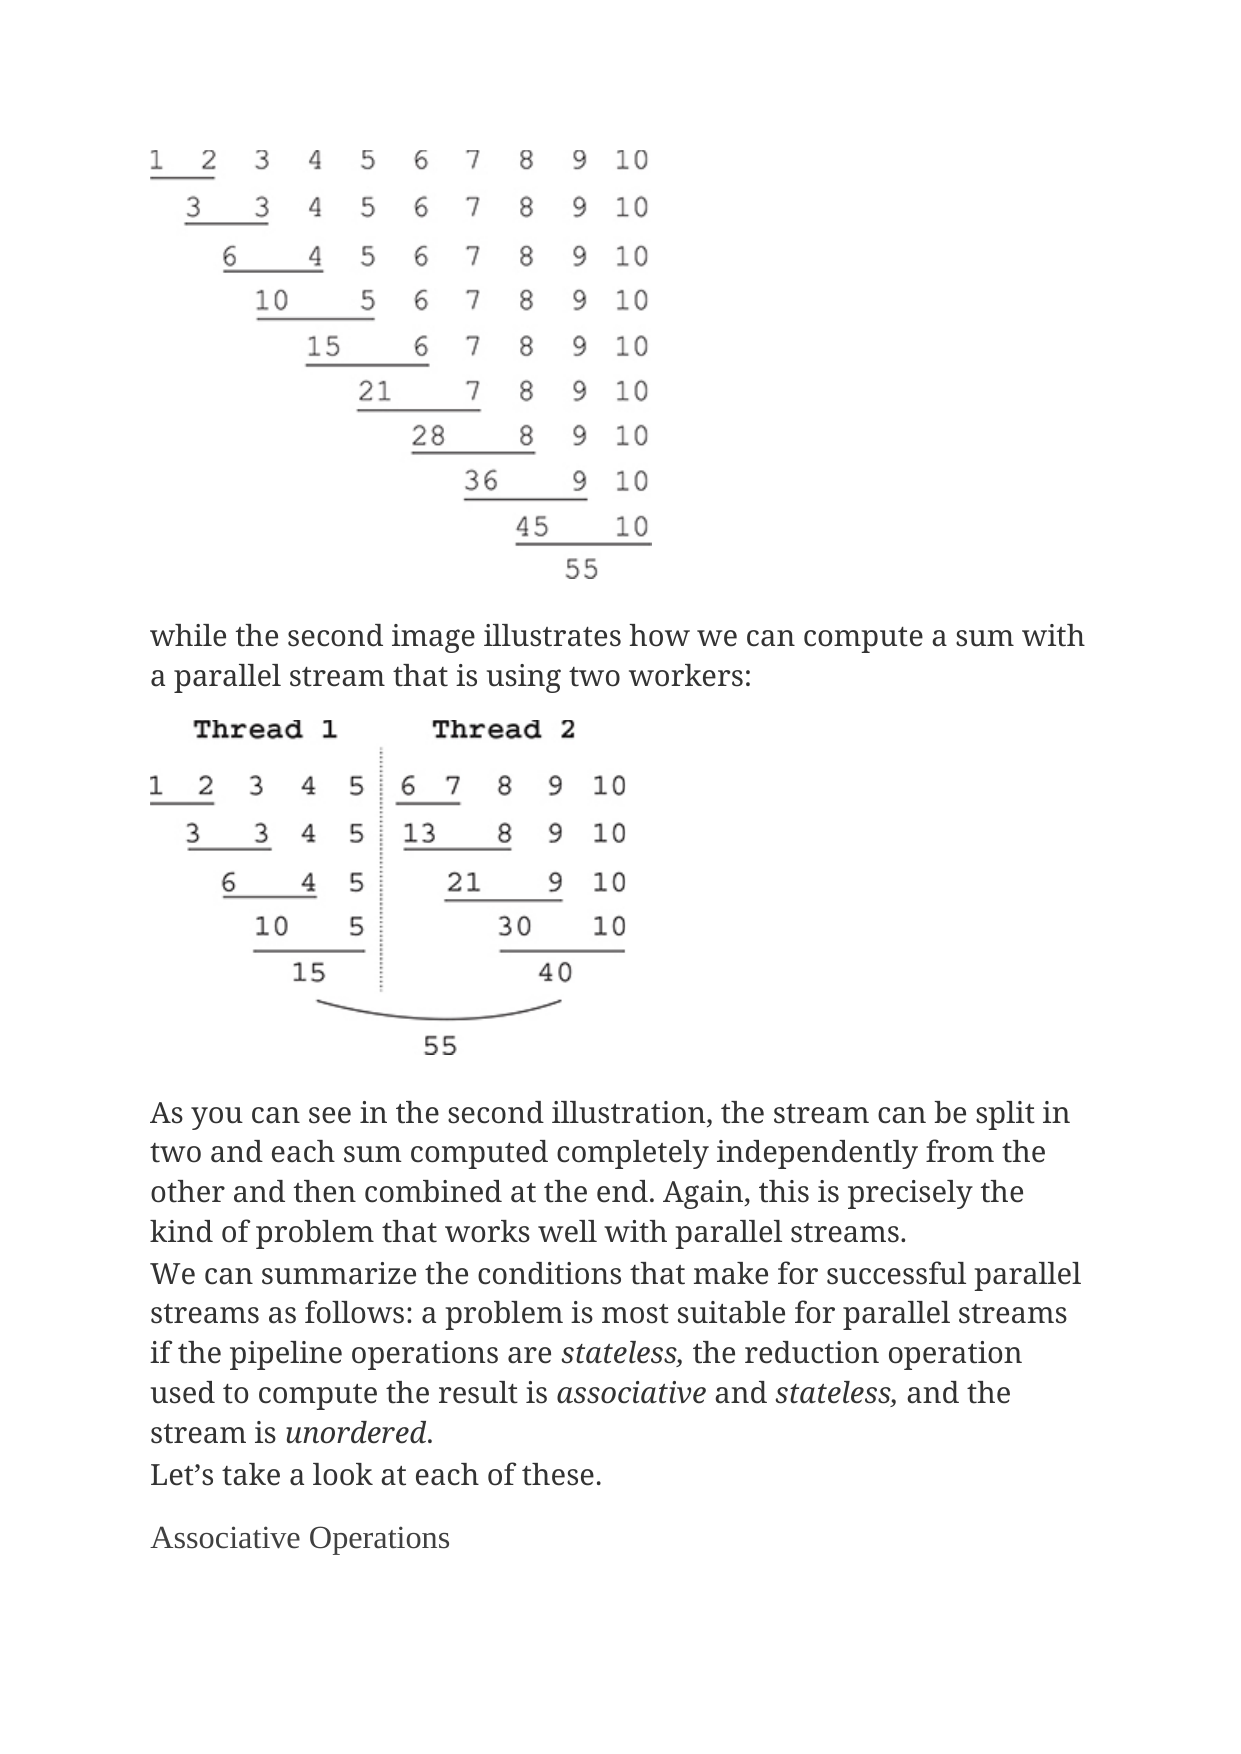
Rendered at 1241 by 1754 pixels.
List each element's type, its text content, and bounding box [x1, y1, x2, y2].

picture [150, 720, 625, 1055]
picture [150, 150, 652, 579]
text As you can see in the second illustration, the stream can be split in two and each sum computed completely independently from the other and then combined at the end. Again, this is precisely the kind of problem that works well with parallel streams. [150, 1092, 1090, 1251]
text Associative Operations [150, 1519, 1090, 1556]
text Let’s take a look at each of these. [150, 1454, 1090, 1494]
text while the second image illustrates how we can compute a sum with a parallel stream that is using two workers: [150, 616, 1090, 695]
text We can summarize the conditions that make for successful parallel streams as follows: a problem is most suitable for parallel streams if the pipeline operations are stateless, the reduction operation used to compute the result is associative and stateless, and the stream is unordered. [150, 1253, 1090, 1452]
